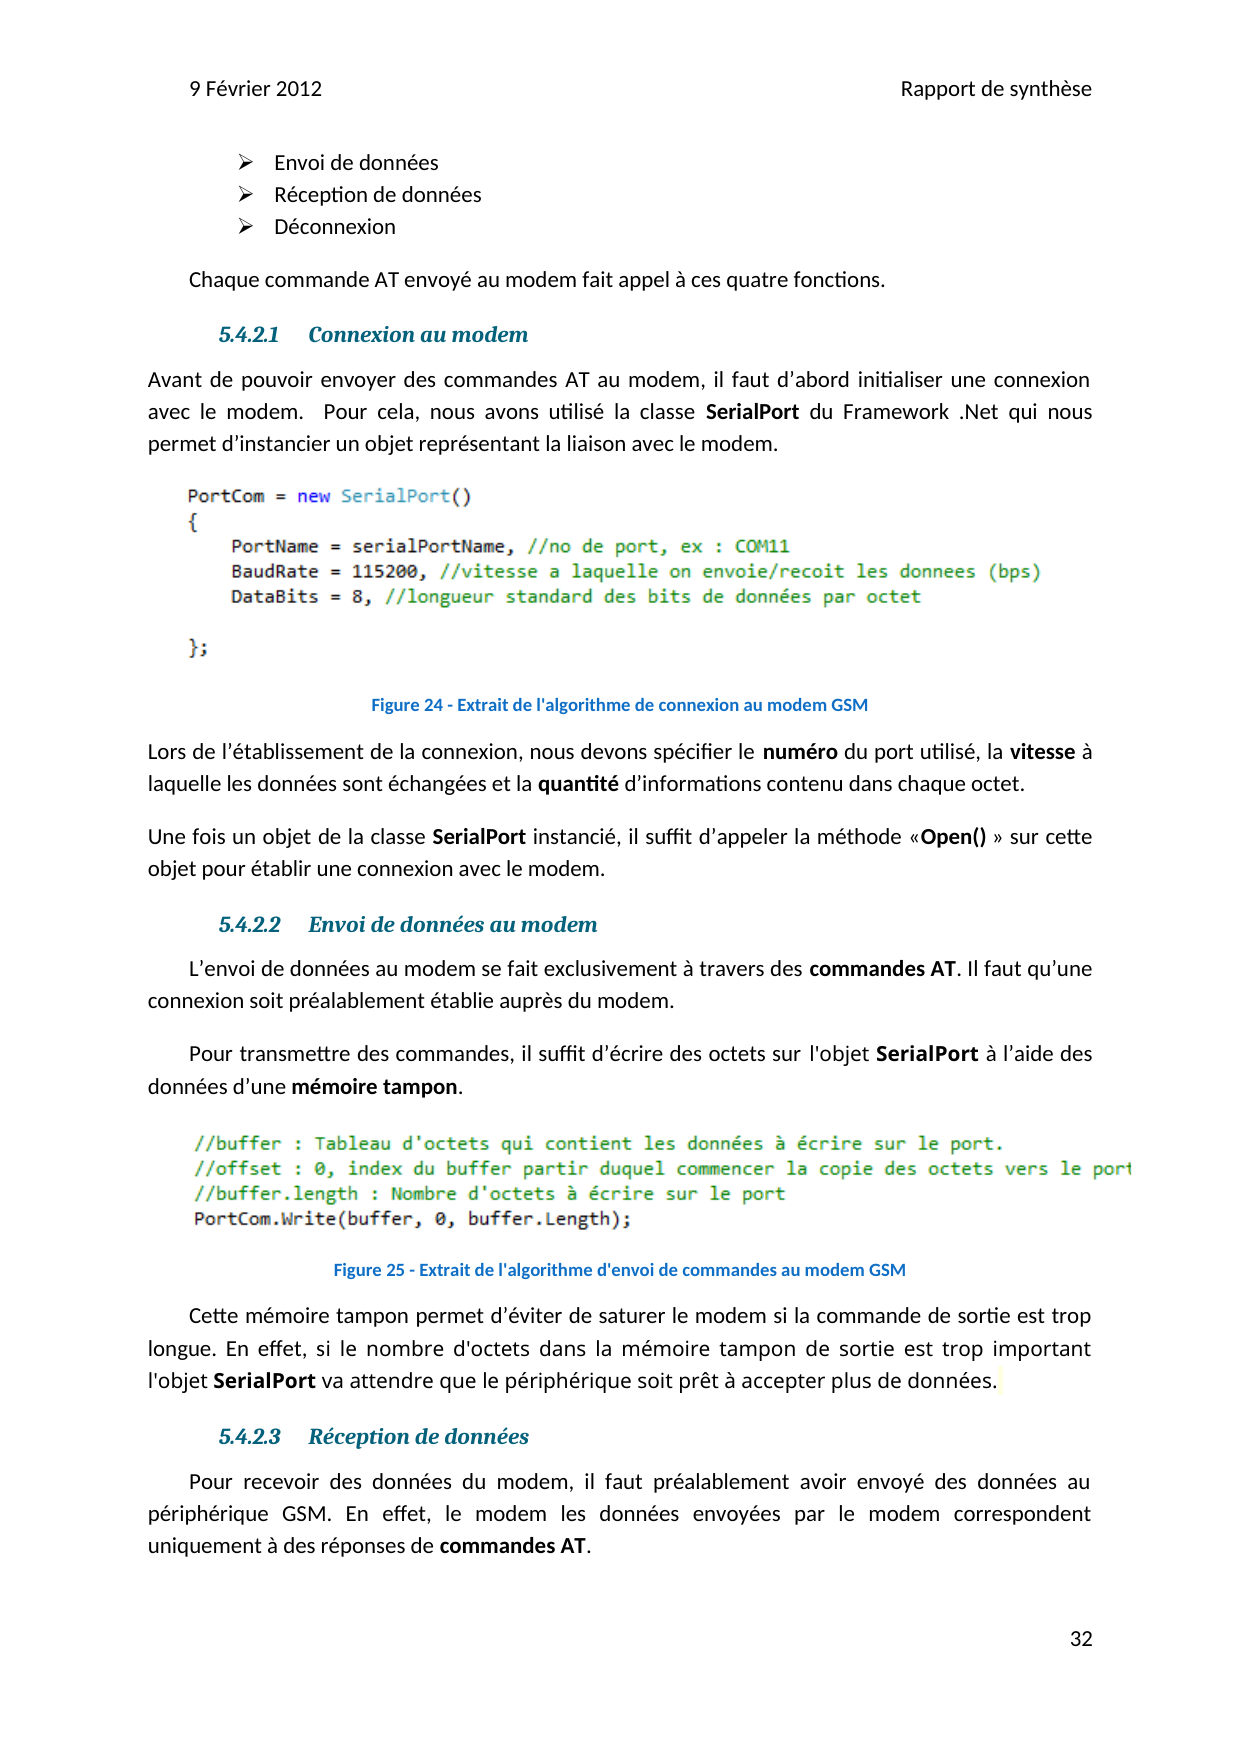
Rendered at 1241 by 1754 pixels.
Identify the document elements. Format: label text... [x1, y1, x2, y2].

text Pour transmettre des commandes, il suffit d’écrire des octets sur l'objet SerialPort à l’aide des données d’une mémoire tampon. [148, 1039, 1093, 1100]
text L’envoi de données au modem se fait exclusivement à travers des commandes AT. Il faut qu’une connexion soit préalablement établie auprès du modem. [148, 954, 1093, 1014]
list Réception de données [237, 180, 1093, 208]
list Déconnexion [237, 212, 1093, 240]
text Chaque commande AT envoyé au modem fait appel à ces quatre fonctions. [148, 265, 1093, 293]
list Envoi de données [237, 148, 1093, 176]
text Lors de l’établissement de la connexion, nous devons spécifier le numéro du port utilisé, la vitesse à laquelle les données sont échangées et la quantité d’informations contenu dans chaque octet. [148, 737, 1093, 797]
text Avant de pouvoir envoyer des commandes AT au modem, il faut d’abord initialiser une connexion avec le modem. Pour cela, nous avons utilisé la classe SerialPort du Framework .Net qui nous permet d’instancier un objet représentant la liaison avec le modem. [148, 365, 1093, 457]
text Pour recevoir des données du modem, il faut préalablement avoir envoyé des données au périphérique GSM. En effet, le modem les données envoyées par le modem correspondent uniquement à des réponses de commandes AT. [148, 1467, 1093, 1559]
text Cette mémoire tampon permet d’éviter de saturer le modem si la commande de sortie est trop longue. En effet, si le nombre d'octets dans la mémoire tampon de sortie est trop important l'objet SerialPort va attendre que le périphérique soit prêt à accepter plus de données. [148, 1302, 1093, 1395]
subtitle Connexion au modem [218, 322, 1093, 348]
picture [180, 482, 1060, 669]
subtitle Réception de données [218, 1424, 1093, 1450]
picture [188, 1125, 1132, 1233]
subtitle Envoi de données au modem [218, 912, 1093, 938]
text Une fois un objet de la classe SerialPort instancié, il suffit d’appeler la méthode «Open() » sur cette objet pour établir une connexion avec le modem. [148, 822, 1093, 882]
